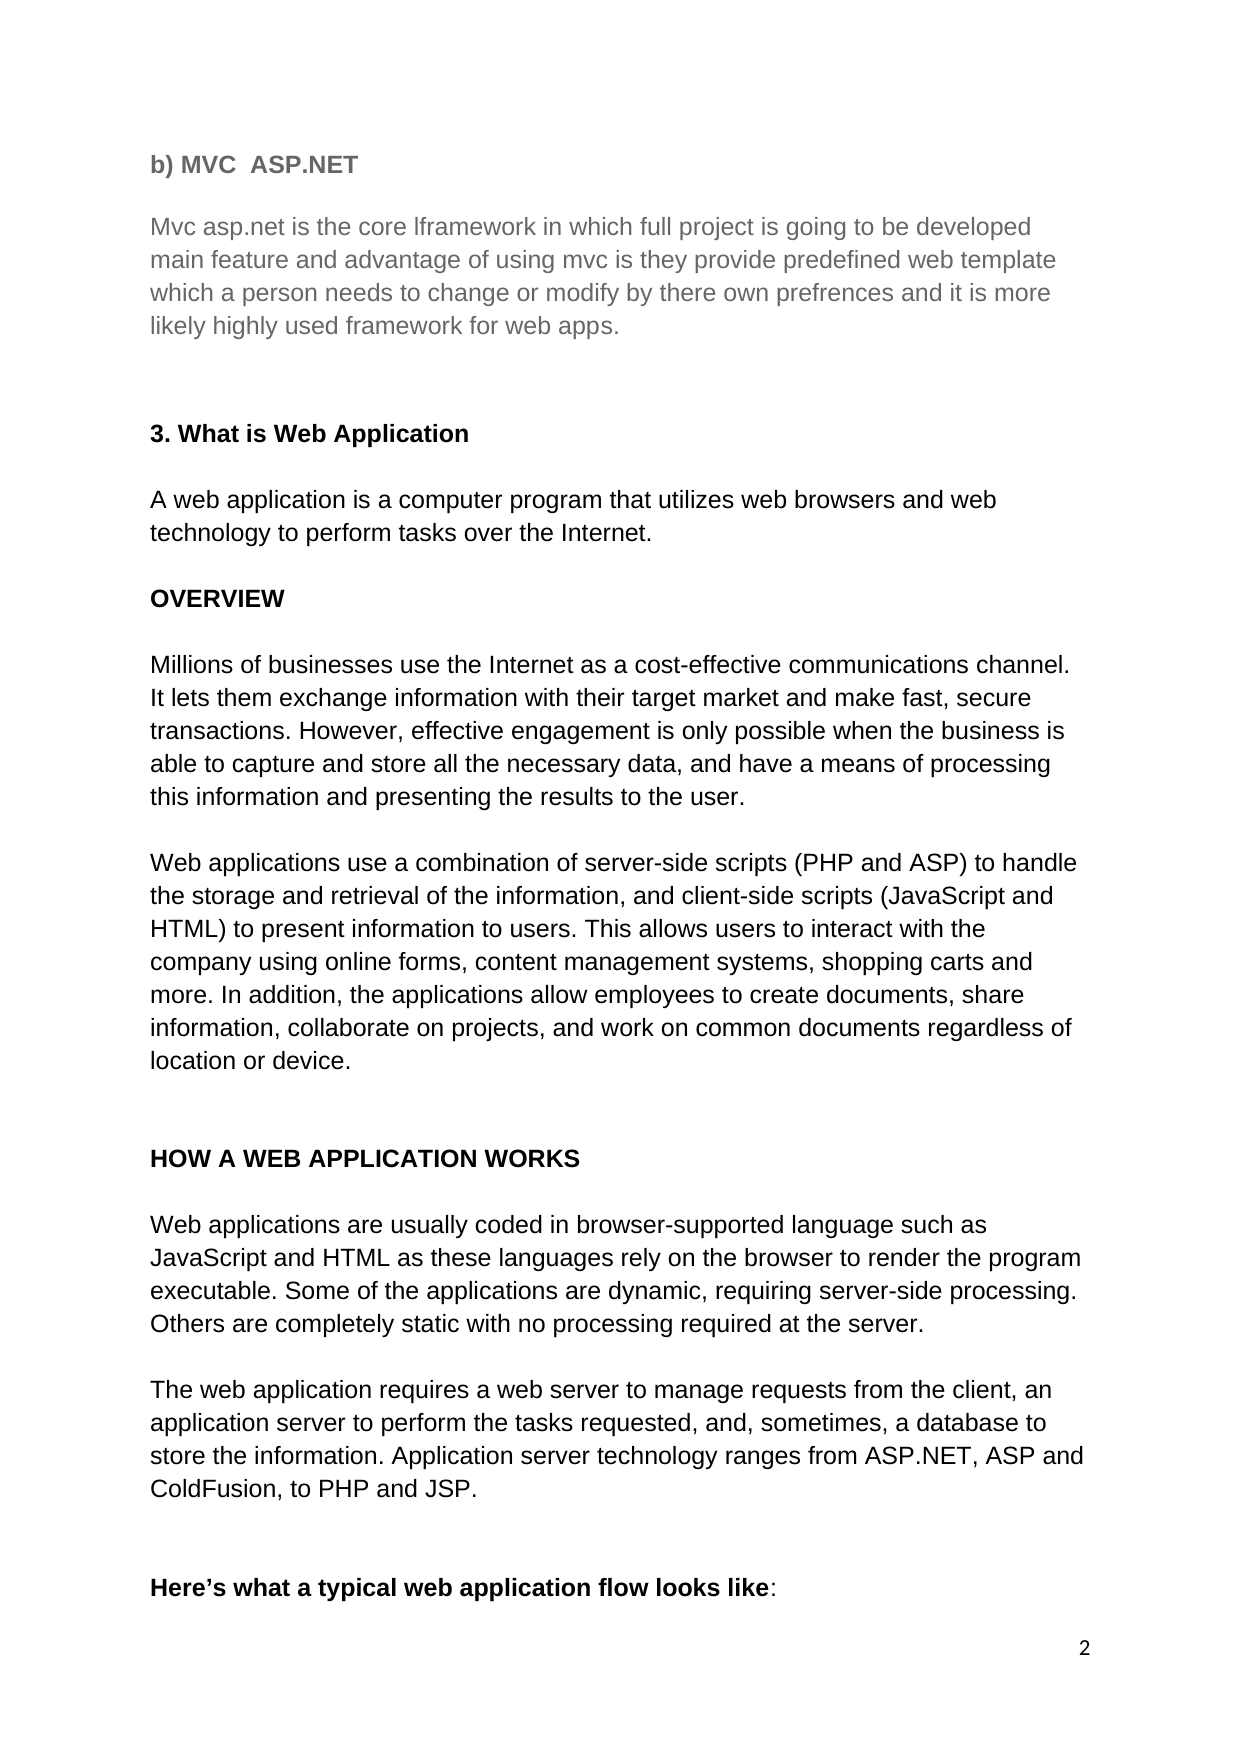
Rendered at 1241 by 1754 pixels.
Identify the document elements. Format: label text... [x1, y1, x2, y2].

text HOW A WEB APPLICATION WORKS [150, 1111, 1090, 1173]
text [150, 1507, 1090, 1602]
text Millions of businesses use the Internet as a cost-effective communications channel. It lets them exchange information with their target market and make fast, secure transactions. However, effective engagement is only possible when the business is able to capture and store all the necessary data, and have a means of processing this information and presenting the results to the user. Web applications use a combination of server-side scripts (PHP and ASP) to handle the storage and retrieval of the information, and client-side scripts (JavaScript and HTML) to present information to users. This allows users to interact with the company using online forms, content management systems, shopping carts and more. In addition, the applications allow employees to create documents, share information, collaborate on projects, and work on common documents regardless of location or device. [150, 617, 1090, 1107]
text A web application is a computer program that utilizes web browsers and web technology to perform tasks over the Internet. [150, 485, 1090, 546]
subtitle b) MVC ASP.NET [150, 150, 1090, 179]
text Web applications are usually coded in browser-supported language such as JavaScript and HTML as these languages rely on the browser to render the program executable. Some of the applications are dynamic, requiring server-side processing. Others are completely static with no processing required at the server. The web application requires a web server to manage requests from the client, an application server to perform the tasks requested, and, sometimes, a database to store the information. Application server technology ranges from ASP.NET, ASP and ColdFusion, to PHP and JSP. [150, 1177, 1090, 1503]
subtitle Mvc asp.net is the core lframework in which full project is going to be developed main feature and advantage of using mvc is they provide predefined web template which a person needs to change or modify by there own prefrences and it is more likely highly used framework for web apps. [150, 212, 1090, 340]
text OVERVIEW [150, 551, 1090, 612]
text 3. What is Web Application [150, 419, 1090, 447]
